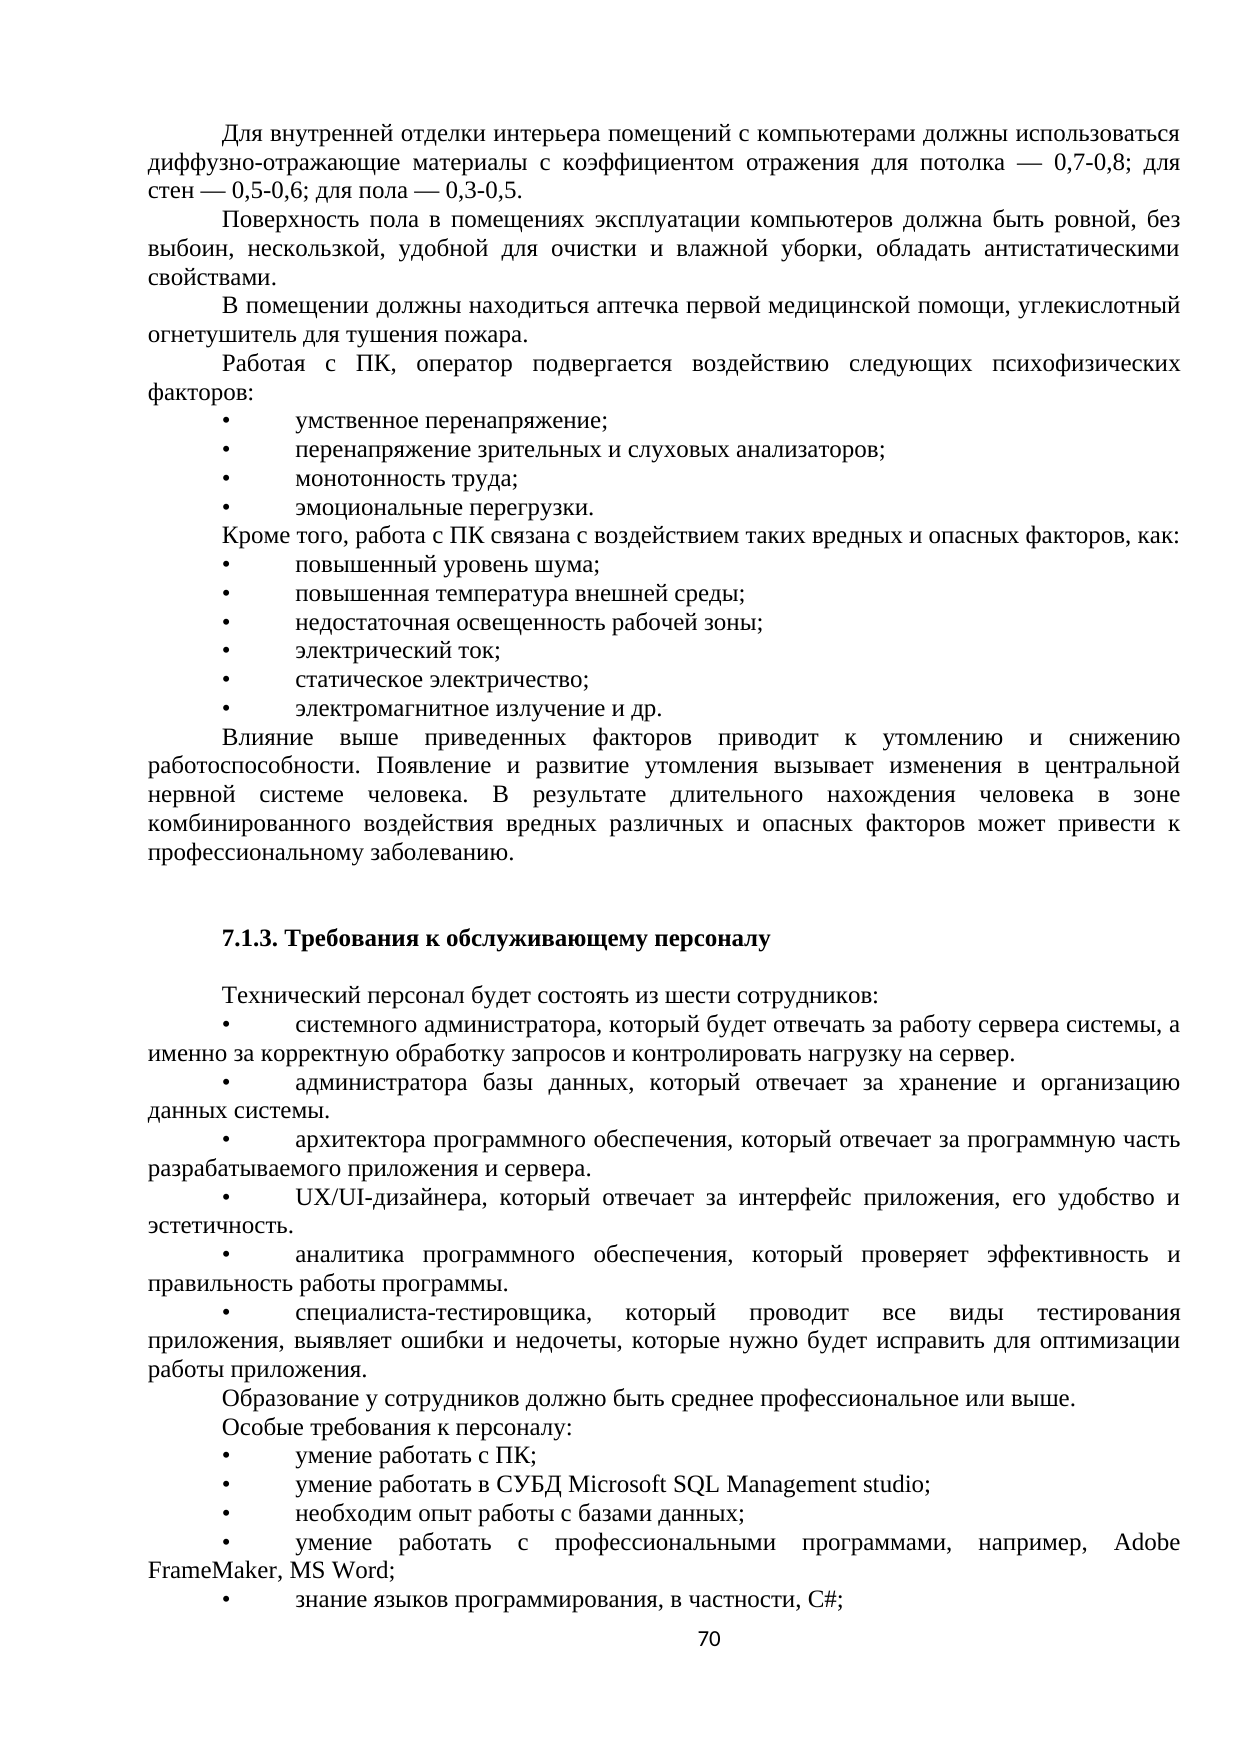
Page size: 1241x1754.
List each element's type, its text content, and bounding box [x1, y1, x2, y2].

text • системного администратора, который будет отвечать за работу сервера системы, а именно за корректную обработку запросов и контролировать нагрузку на сервер. [148, 1009, 1181, 1067]
text • статическое электричество; [148, 664, 1181, 693]
text • умение работать в СУБД Microsoft SQL Management studio; [148, 1469, 1181, 1498]
text Кроме того, работа с ПК связана с воздействием таких вредных и опасных факторов, как: [148, 521, 1181, 549]
text • необходим опыт работы с базами данных; [148, 1498, 1181, 1527]
text • аналитика программного обеспечения, который проверяет эффективность и правильность работы программы. [148, 1239, 1181, 1297]
text • эмоциональные перегрузки. [148, 492, 1181, 521]
text Влияние выше приведенных факторов приводит к утомлению и снижению работоспособности. Появление и развитие утомления вызывает изменения в центральной нервной системе человека. В результате длительного нахождения человека в зоне комбинированного воздействия вредных различных и опасных факторов может привести к профессиональному заболеванию. [148, 722, 1181, 866]
text • умственное перенапряжение; [148, 406, 1181, 434]
text • электрический ток; [148, 636, 1181, 664]
text • администратора базы данных, который отвечает за хранение и организацию данных системы. [148, 1067, 1181, 1124]
text • знание языков программирования, в частности, C#; [148, 1584, 1181, 1613]
text • UX/UI-дизайнера, который отвечает за интерфейс приложения, его удобство и эстетичность. [148, 1182, 1181, 1239]
text • умение работать с профессиональными программами, например, Adobe FrameMaker, MS Word; [148, 1527, 1181, 1584]
text Образование у сотрудников должно быть среднее профессиональное или выше. [148, 1383, 1181, 1412]
text Технический персонал будет состоять из шести сотрудников: [148, 981, 1181, 1009]
text Работая с ПК, оператор подвергается воздействию следующих психофизических факторов: [148, 348, 1181, 406]
text • повышенный уровень шума; [148, 549, 1181, 578]
text • электромагнитное излучение и др. [148, 693, 1181, 722]
text • монотонность труда; [148, 463, 1181, 492]
text Особые требования к персоналу: [148, 1412, 1181, 1441]
text 7.1.3. Требования к обслуживающему персоналу [148, 923, 1181, 952]
text Поверхность пола в помещениях эксплуатации компьютеров должна быть ровной, без выбоин, нескользкой, удобной для очистки и влажной уборки, обладать антистатическими свойствами. [148, 204, 1181, 291]
text • недостаточная освещенность рабочей зоны; [148, 607, 1181, 636]
text • специалиста-тестировщика, который проводит все виды тестирования приложения, выявляет ошибки и недочеты, которые нужно будет исправить для оптимизации работы приложения. [148, 1297, 1181, 1383]
text • повышенная температура внешней среды; [148, 578, 1181, 607]
text • перенапряжение зрительных и слуховых анализаторов; [148, 434, 1181, 463]
text • архитектора программного обеспечения, который отвечает за программную часть разрабатываемого приложения и сервера. [148, 1124, 1181, 1182]
text Для внутренней отделки интерьера помещений с компьютерами должны использоваться диффузно-отражающие материалы с коэффициентом отражения для потолка — 0,7-0,8; для стен — 0,5-0,6; для пола — 0,3-0,5. [148, 118, 1181, 204]
text • умение работать с ПК; [148, 1441, 1181, 1469]
text В помещении должны находиться аптечка первой медицинской помощи, углекислотный огнетушитель для тушения пожара. [148, 291, 1181, 348]
